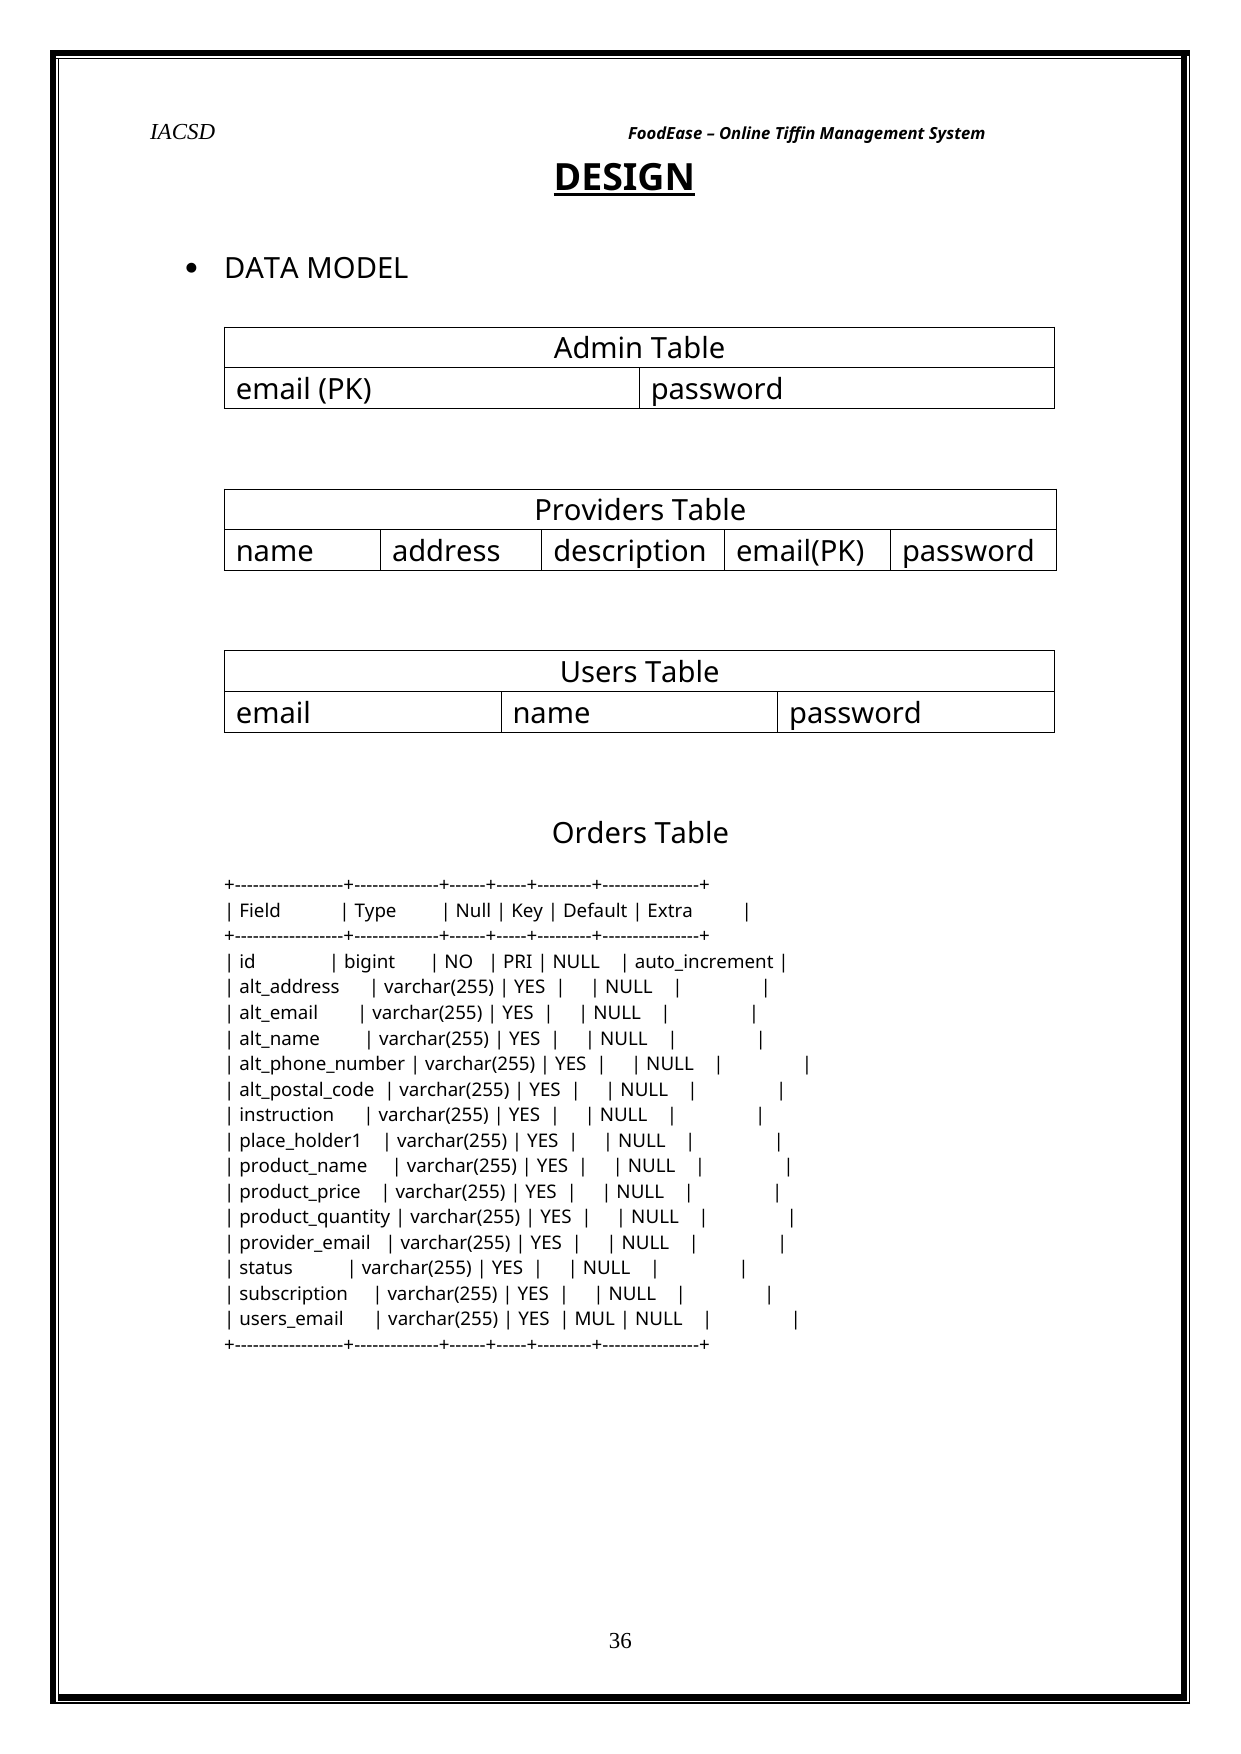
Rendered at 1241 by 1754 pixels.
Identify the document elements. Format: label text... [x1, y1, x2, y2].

list DESIGN [364, 150, 884, 201]
